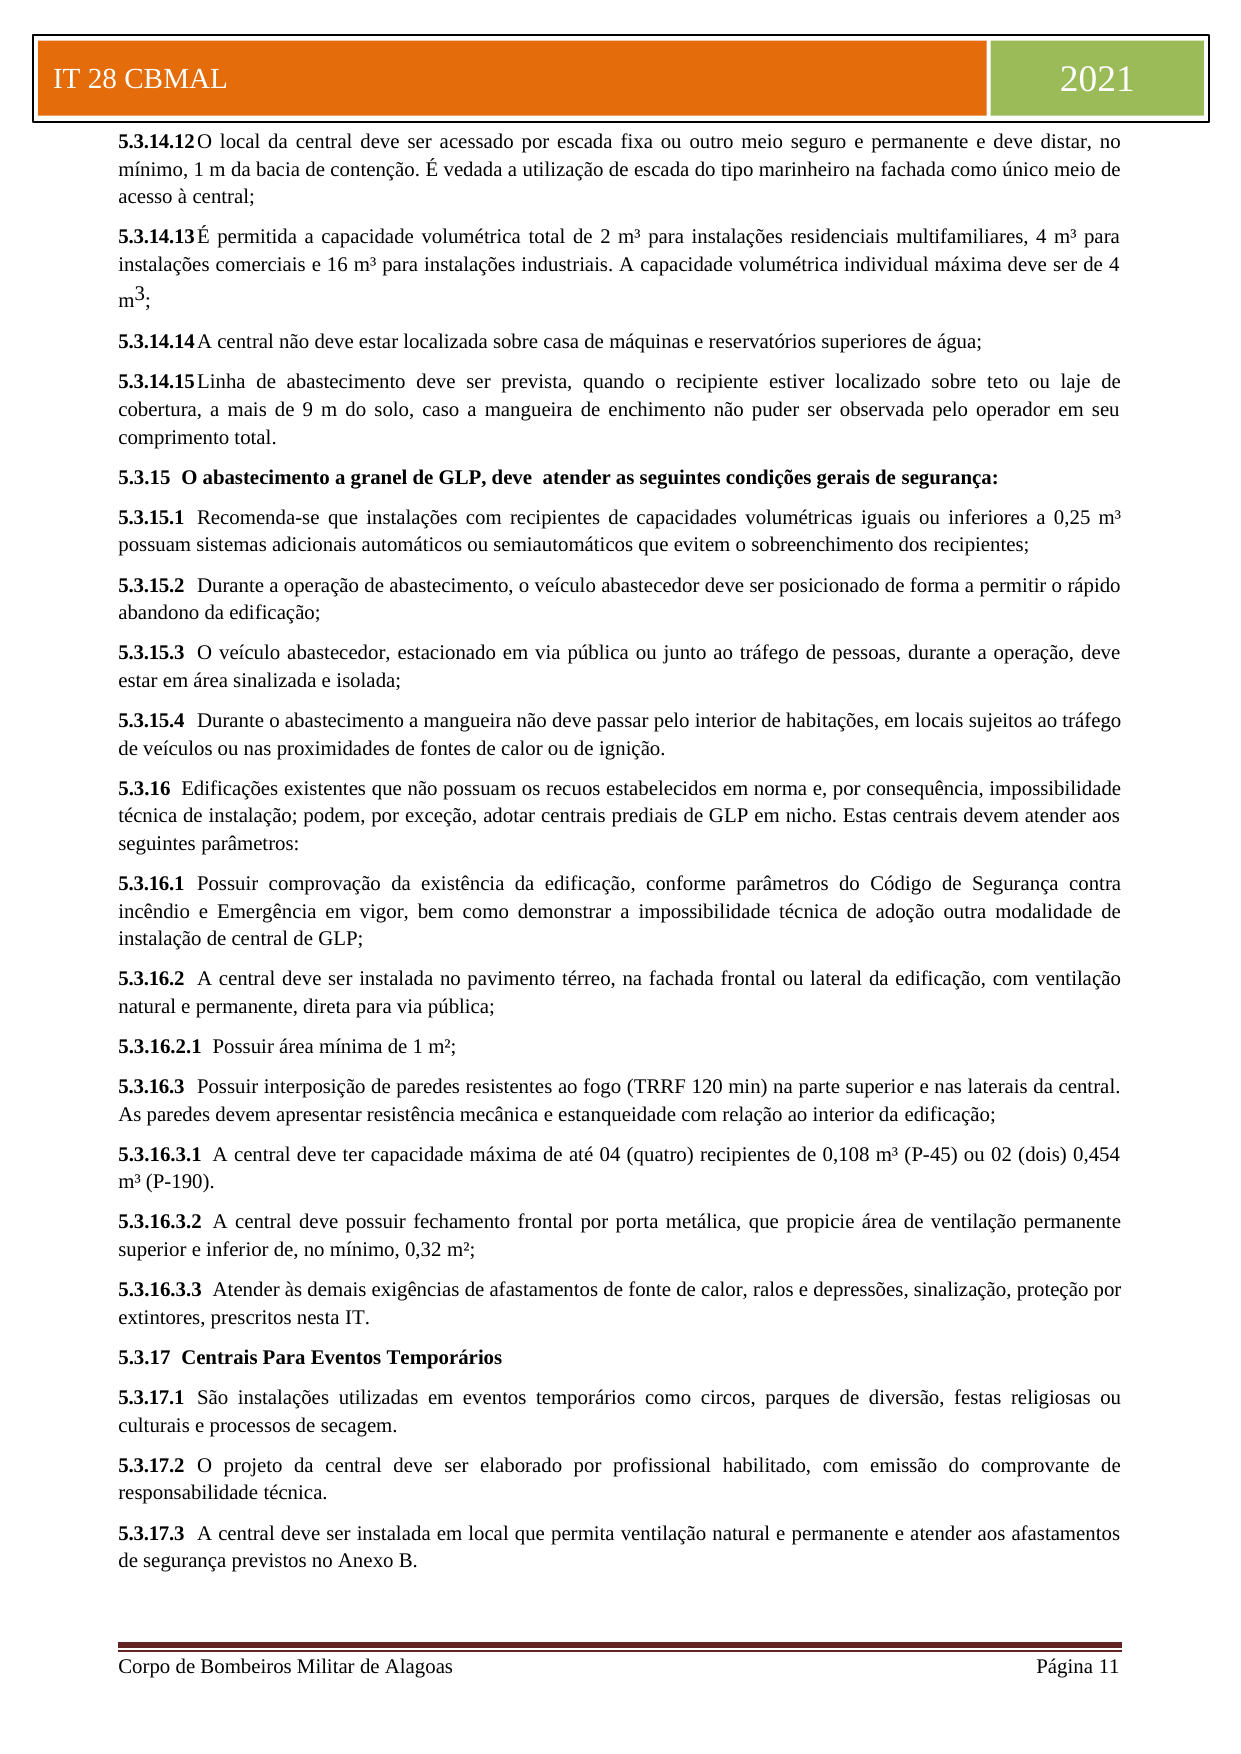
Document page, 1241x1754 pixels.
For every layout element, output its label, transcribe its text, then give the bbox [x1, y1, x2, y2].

text Possuir comprovação da existência da edificação, conforme parâmetros do Código de Segurança contra incêndio e Emergência em vigor, bem como demonstrar a impossibilidade técnica de adoção outra modalidade de instalação de central de GLP; [118, 871, 1122, 950]
text Centrais Para Eventos Temporários [118, 1345, 1122, 1369]
text Durante a operação de abastecimento, o veículo abastecedor deve ser posicionado de forma a permitir o rápido abandono da edificação; [118, 572, 1122, 624]
text O abastecimento a granel de GLP, deve atender as seguintes condições gerais de segurança: [118, 465, 1122, 489]
text Linha de abastecimento deve ser prevista, quando o recipiente estiver localizado sobre teto ou laje de cobertura, a mais de 9 m do solo, caso a mangueira de enchimento não puder ser observada pelo operador em seu comprimento total. [118, 369, 1122, 449]
text A central não deve estar localizada sobre casa de máquinas e reservatórios superiores de água; [118, 329, 1122, 353]
text É permitida a capacidade volumétrica total de 2 m³ para instalações residenciais multifamiliares, 4 m³ para instalações comerciais e 16 m³ para instalações industriais. A capacidade volumétrica individual máxima deve ser de 4 m3; [118, 224, 1122, 312]
text A central deve ser instalada em local que permita ventilação natural e permanente e atender aos afastamentos de segurança previstos no Anexo B. [118, 1520, 1122, 1572]
text São instalações utilizadas em eventos temporários como circos, parques de diversão, festas religiosas ou culturais e processos de secagem. [118, 1385, 1122, 1437]
text Edificações existentes que não possuam os recuos estabelecidos em norma e, por consequência, impossibilidade técnica de instalação; podem, por exceção, adotar centrais prediais de GLP em nicho. Estas centrais devem atender aos seguintes parâmetros: [118, 776, 1122, 855]
text A central deve ser instalada no pavimento térreo, na fachada frontal ou lateral da edificação, com ventilação natural e permanente, direta para via pública; [118, 966, 1122, 1018]
text Recomenda-se que instalações com recipientes de capacidades volumétricas iguais ou inferiores a 0,25 m³ possuam sistemas adicionais automáticos ou semiautomáticos que evitem o sobreenchimento dos recipientes; [118, 505, 1122, 556]
text O projeto da central deve ser elaborado por profissional habilitado, com emissão do comprovante de responsabilidade técnica. [118, 1453, 1122, 1504]
text A central deve possuir fechamento frontal por porta metálica, que propicie área de ventilação permanente superior e inferior de, no mínimo, 0,32 m²; [118, 1209, 1122, 1261]
text O veículo abastecedor, estacionado em via pública ou junto ao tráfego de pessoas, durante a operação, deve estar em área sinalizada e isolada; [118, 640, 1122, 692]
text Atender às demais exigências de afastamentos de fonte de calor, ralos e depressões, sinalização, proteção por extintores, prescritos nesta IT. [118, 1277, 1122, 1329]
text Durante o abastecimento a mangueira não deve passar pelo interior de habitações, em locais sujeitos ao tráfego de veículos ou nas proximidades de fontes de calor ou de ignição. [118, 708, 1122, 759]
text A central deve ter capacidade máxima de até 04 (quatro) recipientes de 0,108 m³ (P-45) ou 02 (dois) 0,454 m³ (P-190). [118, 1142, 1122, 1193]
text Possuir área mínima de 1 m²; [118, 1034, 1122, 1058]
text O local da central deve ser acessado por escada fixa ou outro meio seguro e permanente e deve distar, no mínimo, 1 m da bacia de contenção. É vedada a utilização de escada do tipo marinheiro na fachada como único meio de acesso à central; [118, 129, 1122, 208]
text Possuir interposição de paredes resistentes ao fogo (TRRF 120 min) na parte superior e nas laterais da central. As paredes devem apresentar resistência mecânica e estanqueidade com relação ao interior da edificação; [118, 1074, 1122, 1126]
